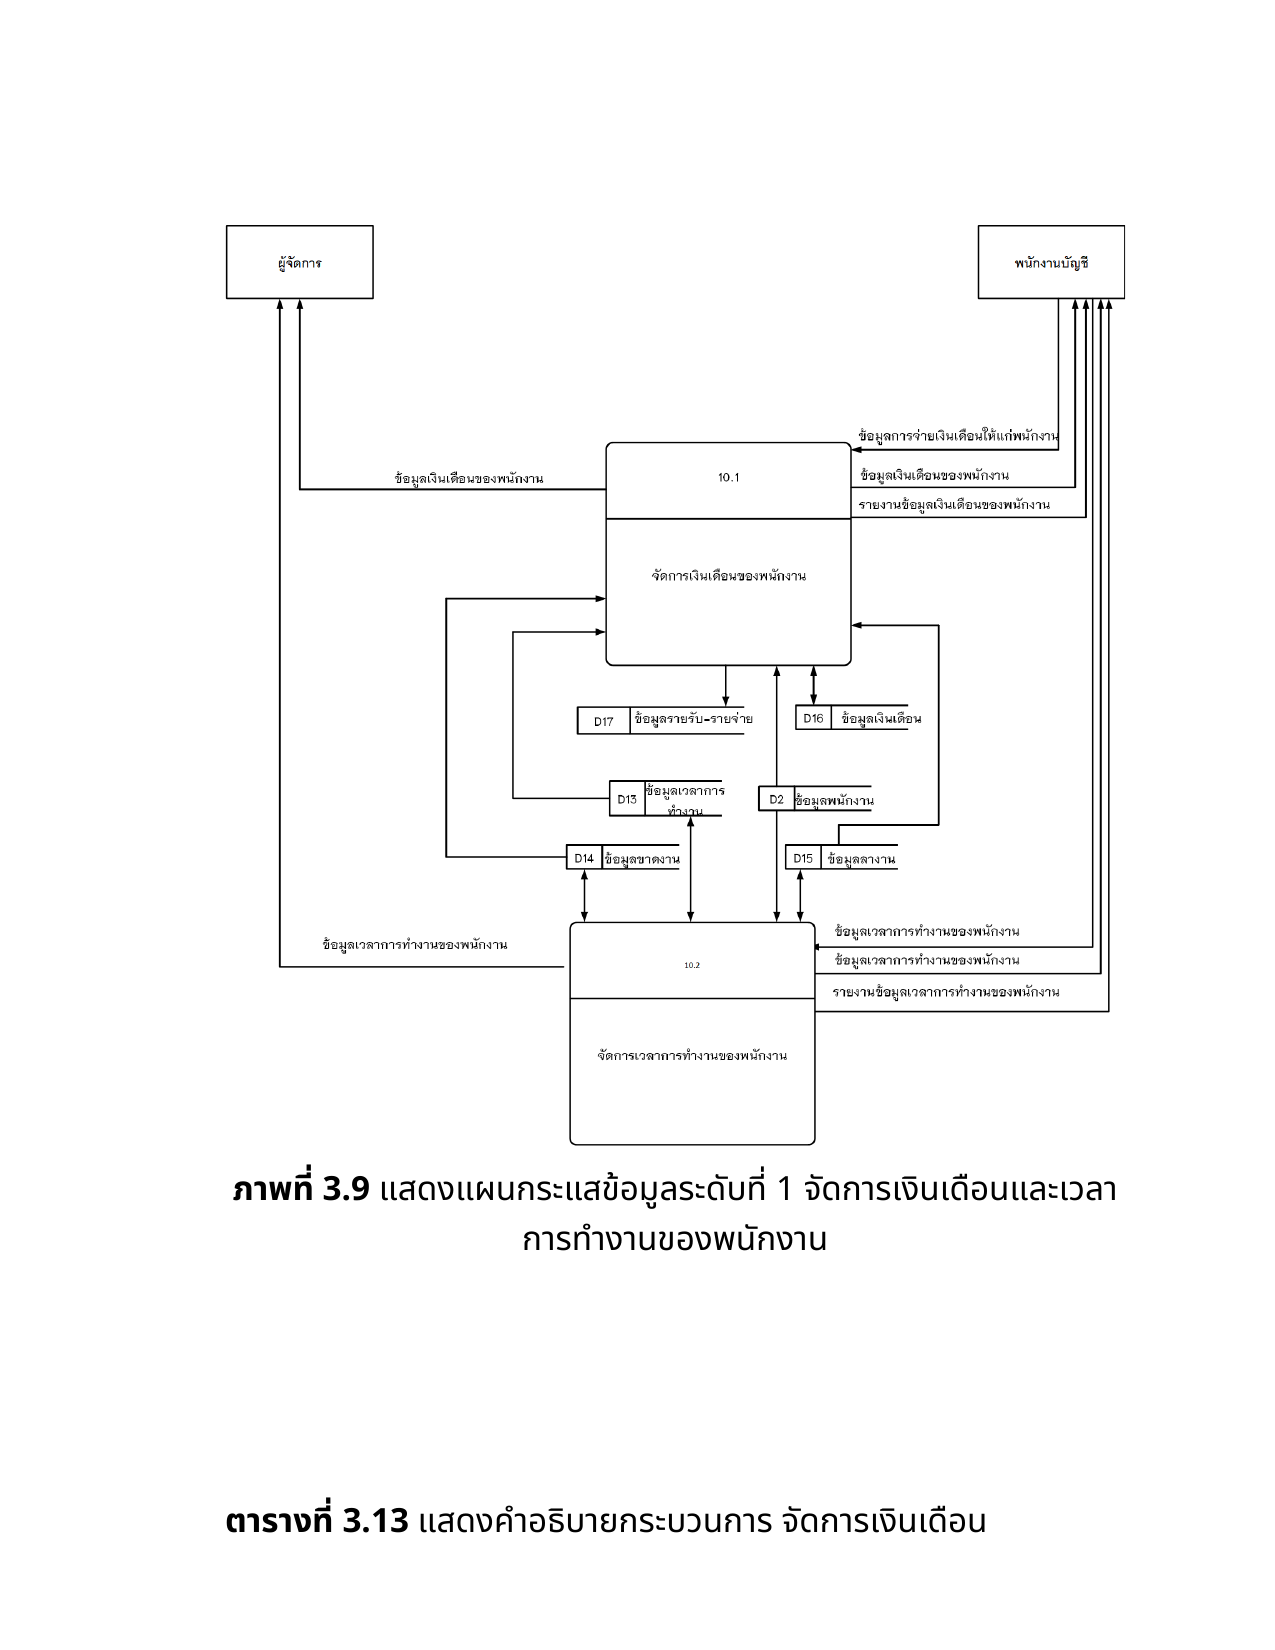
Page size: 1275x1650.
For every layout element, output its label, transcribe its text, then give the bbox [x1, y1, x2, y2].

text ภาพที่ 3.9 แสดงแผนกระแสข้อมูลระดับที่ 1 จัดการเงินเดือนและเวลาการทำงานของพนักงาน [225, 1164, 1125, 1265]
text ตารางที่ 3.13 แสดงคำอธิบายกระบวนการ จัดการเงินเดือน [225, 1497, 1125, 1547]
picture [225, 225, 1125, 1146]
